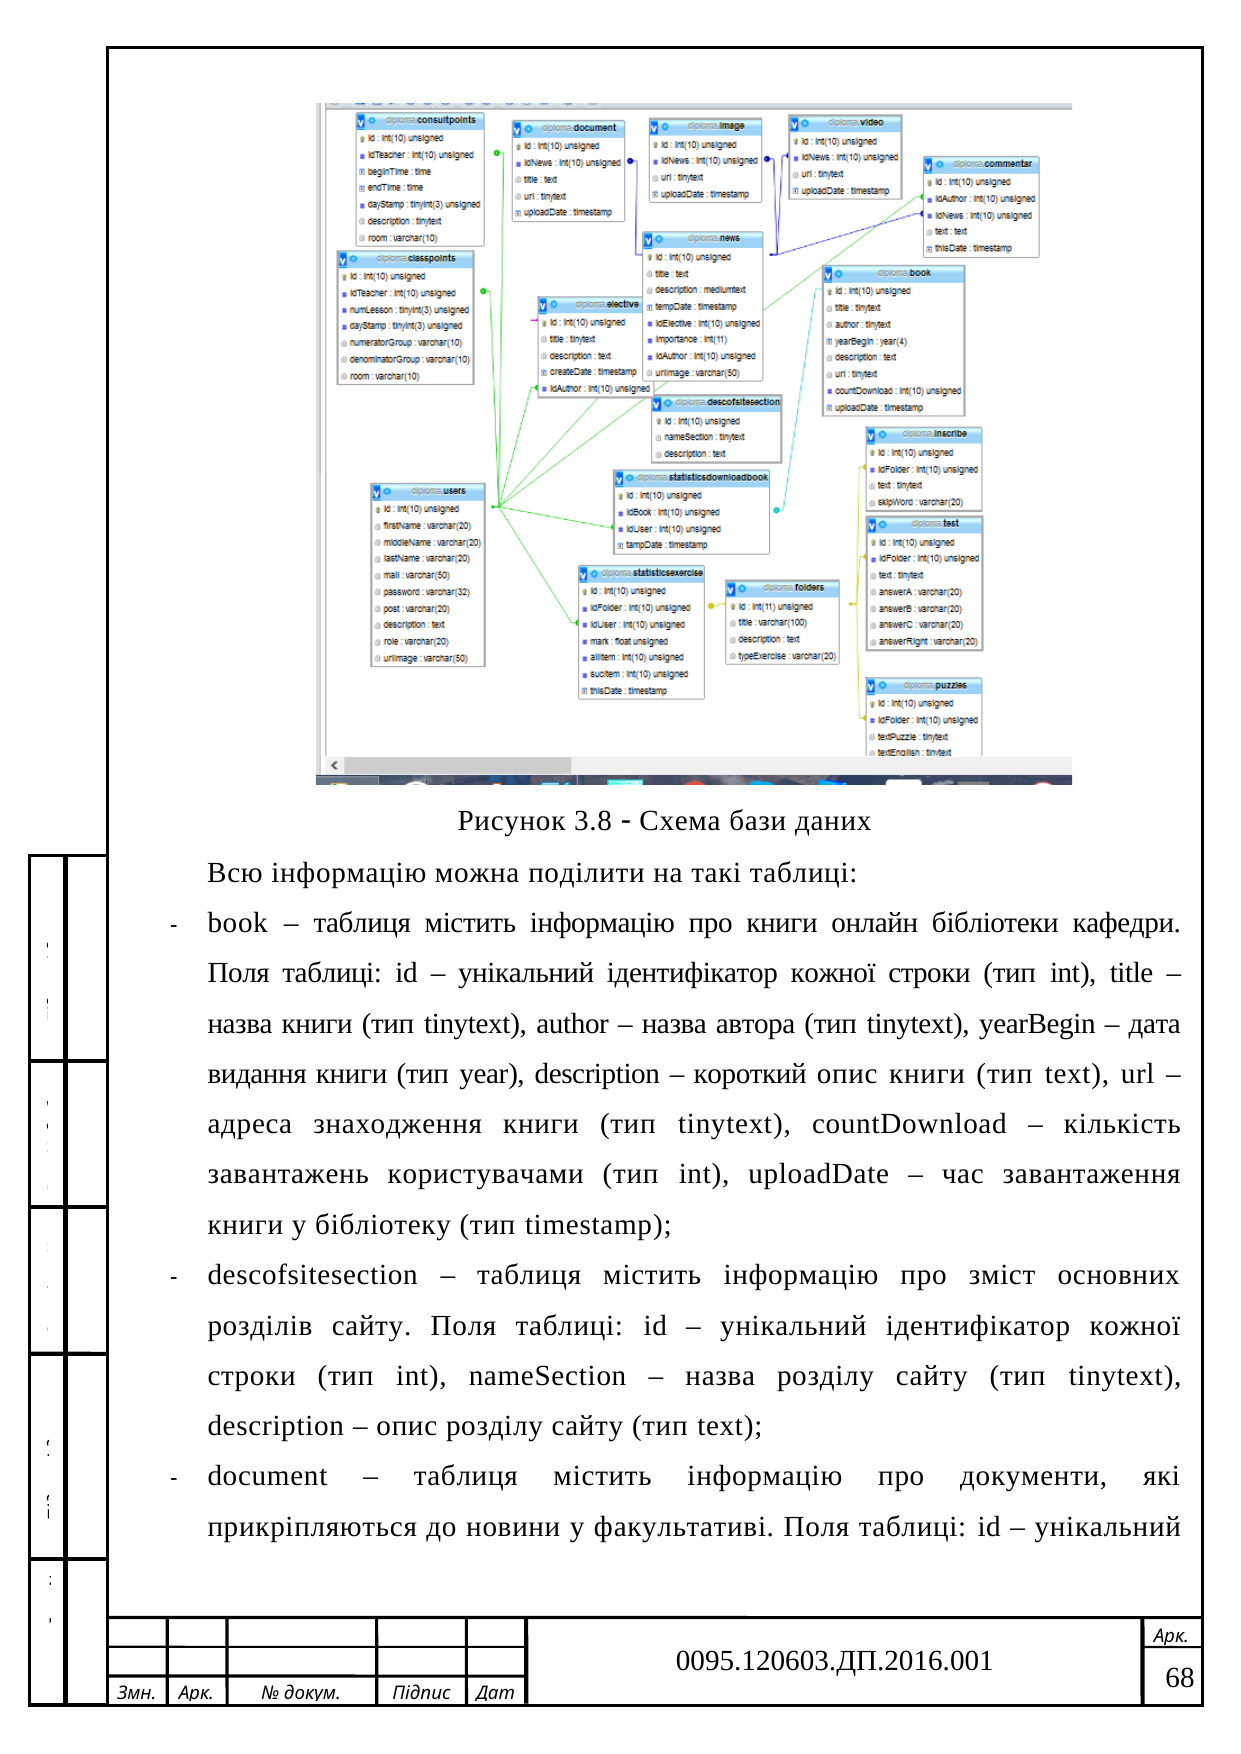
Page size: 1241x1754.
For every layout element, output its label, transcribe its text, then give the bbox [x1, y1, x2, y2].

text Рисунок 3.8 Схема бази даних [148, 803, 1181, 836]
picture [315, 103, 1073, 785]
list book – таблиця містить інформацію про книги онлайн бібліотеки кафедри. Поля таблиці: id – унікальний ідентифікатор кожної строки (тип int), title – назва книги (тип tinytext), author – назва автора (тип tinytext), yearBegin – дата видання книги (тип year), description – короткий опис книги (тип text), url – адреса знаходження книги (тип tinytext), countDownload – кількість завантажень користувачами (тип int), uploadDate – час завантаження книги у бібліотеку (тип timestamp); [170, 905, 1181, 1241]
list descofsitesection – таблиця містить інформацію про зміст основних розділів сайту. Поля таблиці: id – унікальний ідентифікатор кожної строки (тип int), nameSection – назва розділу сайту (тип tinytext), description – опис розділу сайту (тип text); [170, 1257, 1181, 1442]
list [170, 1458, 1181, 1542]
text Всю інформацію можна поділити на такі таблиці: [148, 855, 1181, 888]
